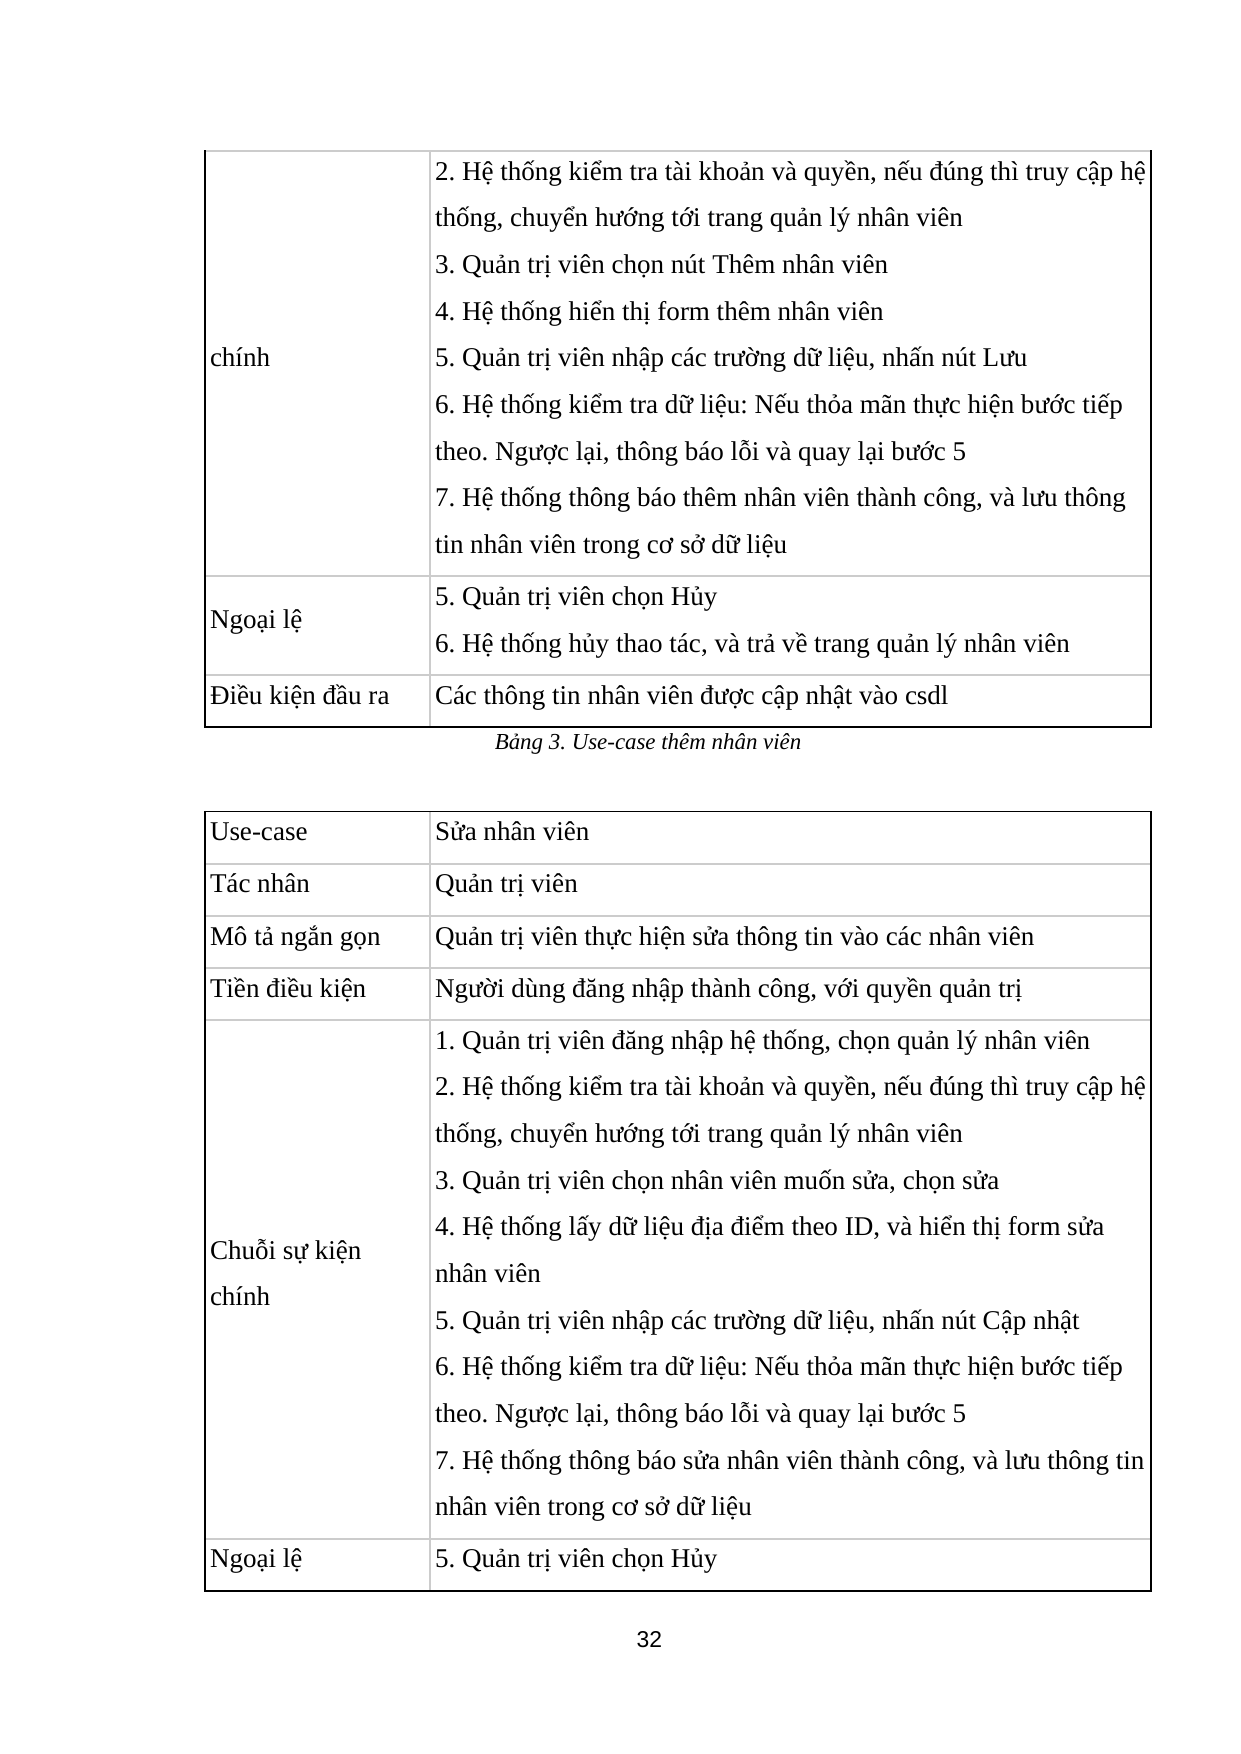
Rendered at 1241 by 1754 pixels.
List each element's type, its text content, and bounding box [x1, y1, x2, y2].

table_cell 1. Quản trị viên đăng nhập hệ thống, chọn quản lý nhân viên 2. Hệ thống kiểm tra tài khoản và quyền, nếu đúng thì truy cập hệ thống, chuyển hướng tới trang quản lý nhân viên 3. Quản trị viên chọn nhân viên muốn sửa, chọn sửa 4. Hệ thống lấy dữ liệu địa điểm theo ID, và hiển thị form sửa nhân viên 5. Quản trị viên nhập các trường dữ liệu, nhấn nút Cập nhật 6. Hệ thống kiểm tra dữ liệu: Nếu thỏa mãn thực hiện bước tiếp theo. Ngược lại, thông báo lỗi và quay lại bước 5 7. Hệ thống thông báo sửa nhân viên thành công, và lưu thông tin nhân viên trong cơ sở dữ liệu [431, 1021, 1150, 1538]
table_header Use-case [206, 812, 429, 863]
table_cell Ngoại lệ [206, 1540, 429, 1590]
table_cell Các thông tin nhân viên được cập nhật vào csdl [431, 676, 1150, 726]
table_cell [431, 1540, 1150, 1590]
table_cell Chuỗi sự kiện chính [206, 152, 429, 575]
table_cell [431, 152, 1150, 575]
table_cell Mô tả ngắn gọn [206, 917, 429, 967]
table_cell Tác nhân [206, 865, 429, 915]
table_cell Tiền điều kiện [206, 969, 429, 1019]
table_cell Quản trị viên thực hiện sửa thông tin vào các nhân viên [431, 917, 1150, 967]
table_header Sửa nhân viên [431, 812, 1150, 863]
table_cell Ngoại lệ [206, 577, 429, 674]
table_cell Chuỗi sự kiện chính [206, 1021, 429, 1538]
table_cell Quản trị viên [431, 865, 1150, 915]
table_cell 5. Quản trị viên chọn Hủy 6. Hệ thống hủy thao tác, và trả về trang quản lý nhân viên [431, 577, 1150, 674]
text Bảng 3. Use-case thêm nhân viên [177, 728, 1121, 754]
table_cell Người dùng đăng nhập thành công, với quyền quản trị [431, 969, 1150, 1019]
table_cell Điều kiện đầu ra [206, 676, 429, 726]
